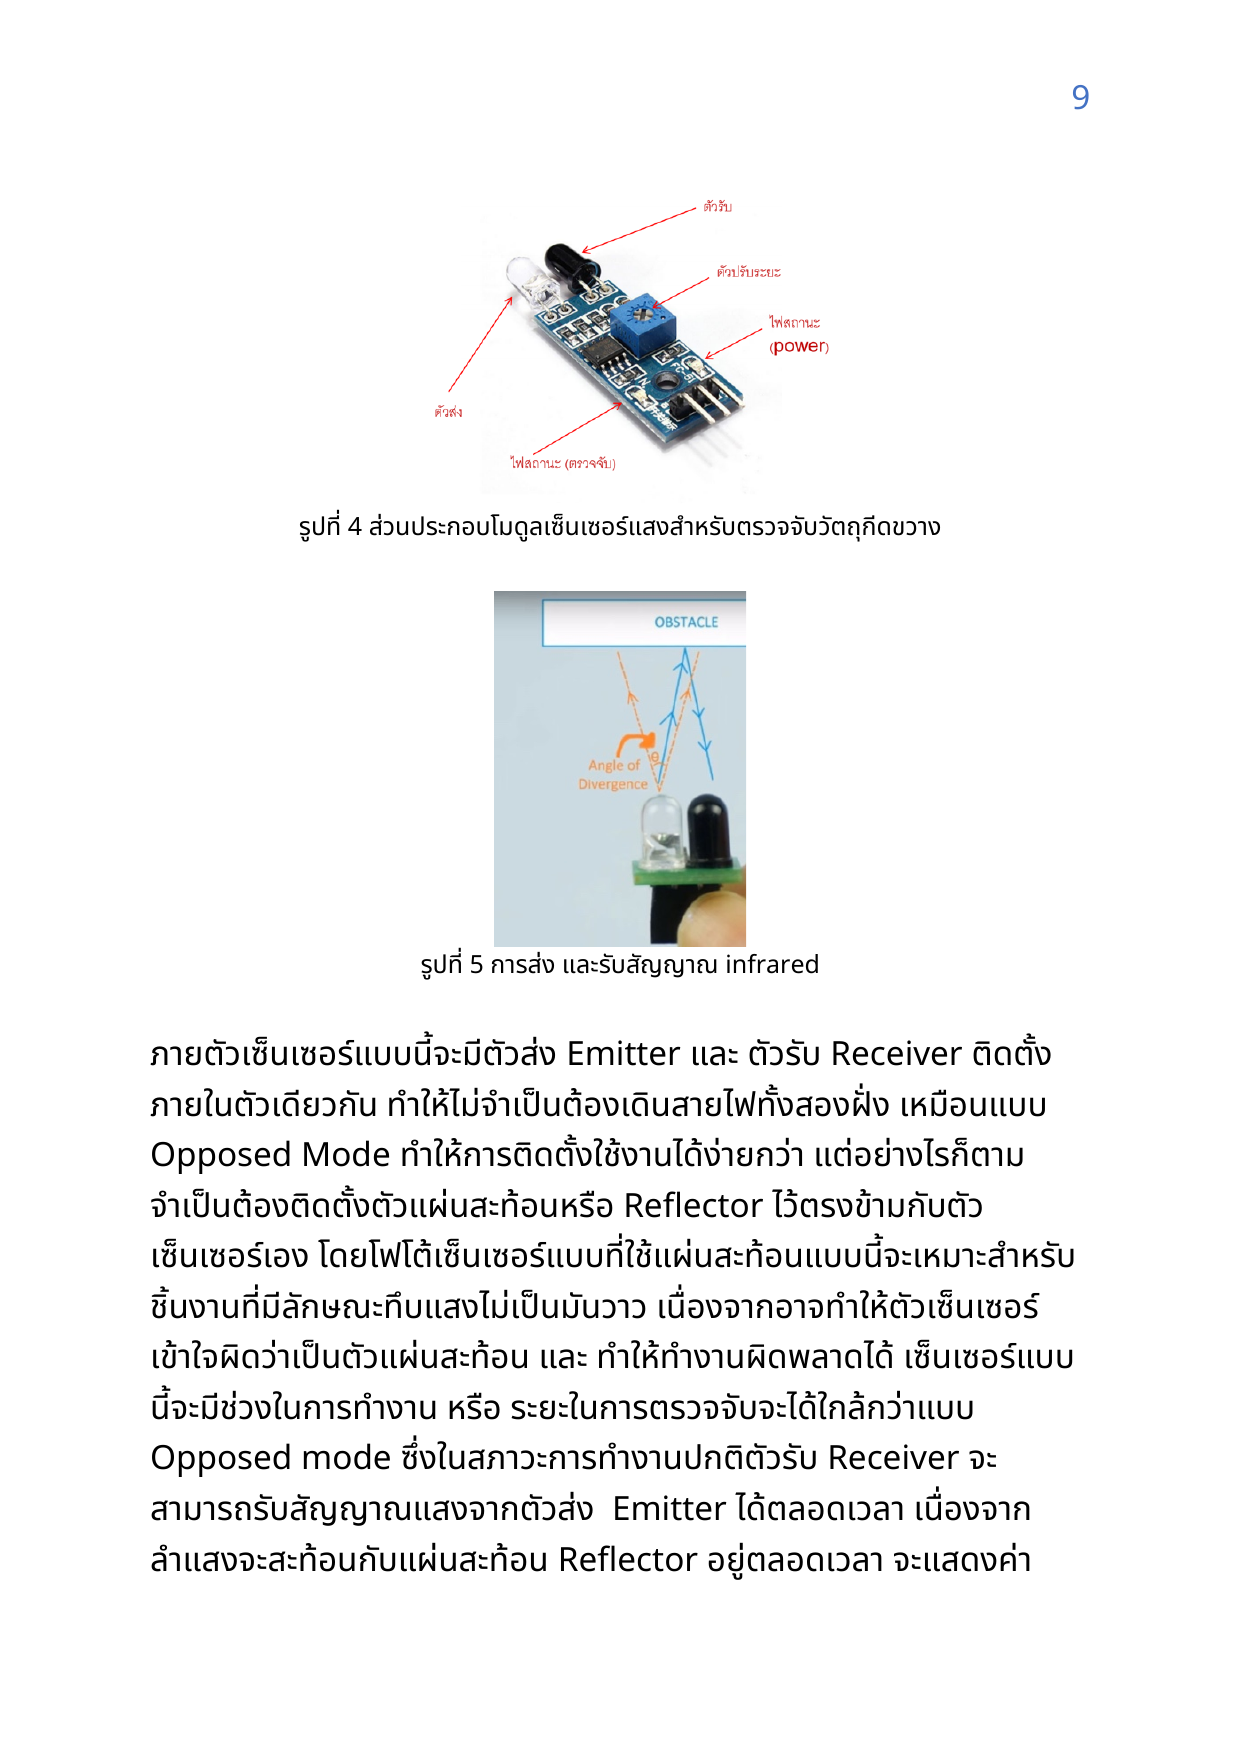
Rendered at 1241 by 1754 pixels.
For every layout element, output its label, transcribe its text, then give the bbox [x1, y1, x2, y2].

picture [400, 179, 840, 509]
text รูปที่ 5 การส่ง และรับสัญญาณ infrared [150, 947, 1090, 985]
picture [494, 591, 747, 947]
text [150, 1030, 1090, 1586]
text รูปที่ 4 ส่วนประกอบโมดูลเซ็นเซอร์แสงสำหรับตรวจจับวัตถุกีดขวาง [150, 508, 1090, 546]
